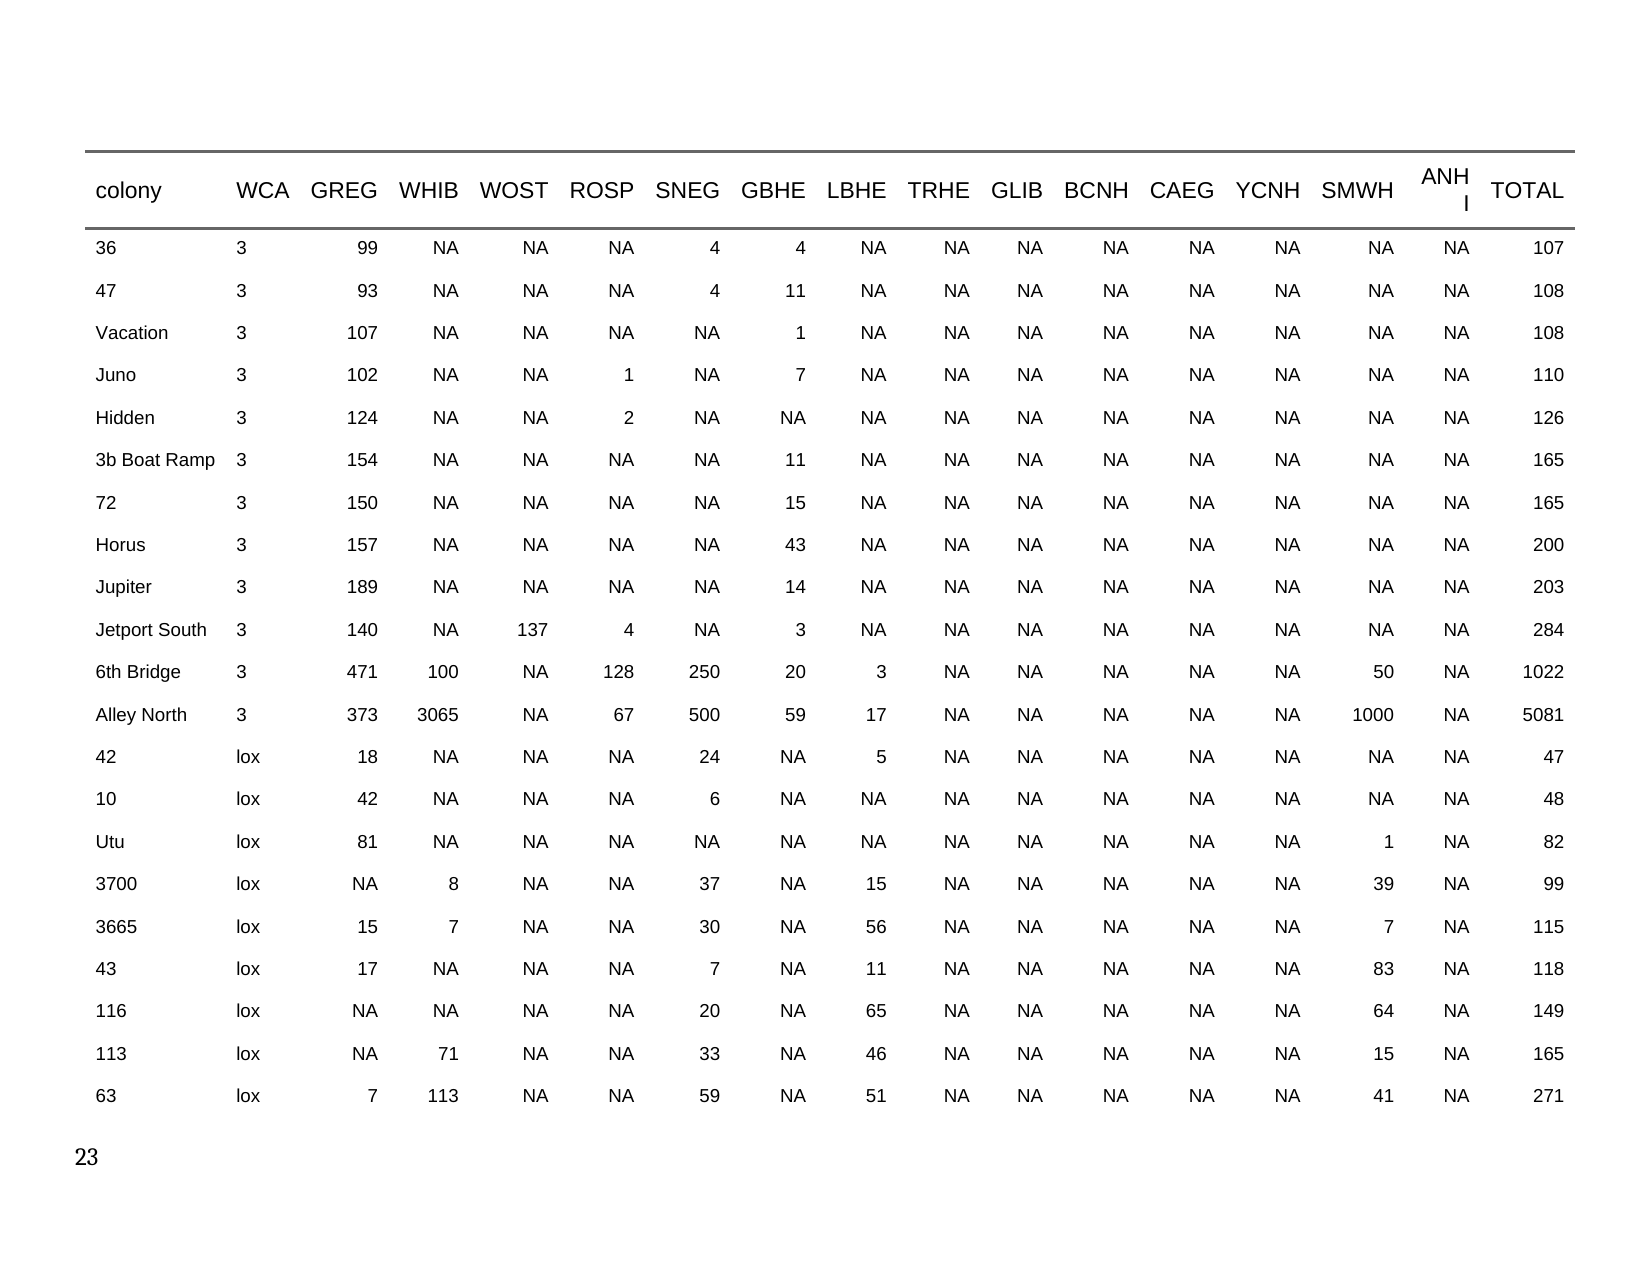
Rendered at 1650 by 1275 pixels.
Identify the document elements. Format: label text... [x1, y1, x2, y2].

table_cell NA [1404, 608, 1480, 651]
table_cell 15 [300, 905, 388, 947]
table_cell lox [226, 820, 300, 863]
table_cell 11 [816, 948, 897, 990]
table_cell NA [980, 566, 1053, 608]
table_cell 116 [85, 990, 226, 1032]
table_cell 110 [1480, 354, 1574, 396]
table_cell NA [559, 820, 644, 863]
table_cell 100 [388, 651, 469, 693]
table_cell NA [469, 651, 558, 693]
table_cell NA [980, 269, 1053, 311]
table_cell 471 [300, 651, 388, 693]
table_cell 47 [85, 269, 226, 311]
table_cell 59 [730, 693, 816, 735]
table_cell NA [980, 651, 1053, 693]
table_cell 102 [300, 354, 388, 396]
table_cell 30 [645, 905, 730, 947]
table_cell NA [816, 566, 897, 608]
table_cell NA [1404, 990, 1480, 1032]
table_cell NA [1311, 354, 1404, 396]
table_cell NA [388, 311, 469, 354]
table_cell NA [1139, 269, 1225, 311]
table_cell NA [469, 735, 558, 778]
table_cell 83 [1311, 948, 1404, 990]
table_cell NA [897, 693, 980, 735]
table_cell 4 [559, 608, 644, 651]
table_cell 18 [300, 735, 388, 778]
table_header TOTAL [1480, 153, 1574, 227]
table_cell NA [469, 354, 558, 396]
table_header BCNH [1053, 153, 1139, 227]
table_cell lox [226, 863, 300, 905]
table_cell 3 [226, 269, 300, 311]
table_cell NA [1053, 1075, 1139, 1117]
table_cell NA [980, 439, 1053, 481]
table_cell NA [1404, 230, 1480, 269]
table_cell NA [1225, 905, 1311, 947]
table_cell NA [730, 948, 816, 990]
table_cell NA [1139, 1032, 1225, 1074]
table_cell NA [816, 269, 897, 311]
table_cell NA [897, 481, 980, 523]
table_cell NA [469, 948, 558, 990]
table_header TRHE [897, 153, 980, 227]
table_cell 99 [300, 230, 388, 269]
table_cell 3b Boat Ramp [85, 439, 226, 481]
table_cell NA [1404, 1075, 1480, 1117]
table_cell NA [1404, 1032, 1480, 1074]
table_cell NA [980, 230, 1053, 269]
table_cell NA [1139, 524, 1225, 566]
table_cell NA [559, 566, 644, 608]
table_cell 42 [85, 735, 226, 778]
table_cell 149 [1480, 990, 1574, 1032]
table_cell NA [816, 230, 897, 269]
table_cell 5081 [1480, 693, 1574, 735]
table_cell NA [1311, 524, 1404, 566]
table_cell 37 [645, 863, 730, 905]
table_header WOST [469, 153, 558, 227]
table_cell NA [645, 566, 730, 608]
table_cell NA [1139, 1075, 1225, 1117]
table_cell NA [1053, 354, 1139, 396]
table_cell NA [1053, 693, 1139, 735]
table_cell lox [226, 1075, 300, 1117]
table_cell 157 [300, 524, 388, 566]
table_cell 4 [730, 230, 816, 269]
table_cell 500 [645, 693, 730, 735]
table_cell 3065 [388, 693, 469, 735]
table_cell NA [980, 820, 1053, 863]
table_cell NA [1225, 608, 1311, 651]
table_cell NA [1225, 863, 1311, 905]
table_cell NA [980, 693, 1053, 735]
table_cell NA [980, 311, 1053, 354]
table_cell 50 [1311, 651, 1404, 693]
table_cell NA [730, 735, 816, 778]
table_cell 1022 [1480, 651, 1574, 693]
table_cell 47 [1480, 735, 1574, 778]
table_cell 165 [1480, 439, 1574, 481]
table_cell NA [388, 269, 469, 311]
table_cell 3 [226, 439, 300, 481]
table_cell NA [388, 778, 469, 820]
table_cell 107 [1480, 230, 1574, 269]
table_cell lox [226, 735, 300, 778]
table_cell NA [1225, 693, 1311, 735]
table_cell 154 [300, 439, 388, 481]
table_cell NA [1053, 1032, 1139, 1074]
table_cell NA [1053, 778, 1139, 820]
table_cell NA [300, 990, 388, 1032]
table_cell NA [730, 820, 816, 863]
table_cell NA [1404, 820, 1480, 863]
table_cell 271 [1480, 1075, 1574, 1117]
table_cell NA [816, 439, 897, 481]
table_cell NA [1139, 439, 1225, 481]
table_cell 3 [226, 693, 300, 735]
table_cell NA [1225, 778, 1311, 820]
table_cell NA [1053, 230, 1139, 269]
table_cell NA [559, 863, 644, 905]
table_cell lox [226, 1032, 300, 1074]
table_cell NA [1053, 608, 1139, 651]
table_cell NA [1139, 820, 1225, 863]
table_cell NA [559, 905, 644, 947]
table_cell 6th Bridge [85, 651, 226, 693]
table_cell NA [1404, 778, 1480, 820]
table_cell 140 [300, 608, 388, 651]
table_cell 63 [85, 1075, 226, 1117]
table_cell NA [559, 948, 644, 990]
table_cell NA [388, 990, 469, 1032]
table_cell NA [388, 948, 469, 990]
table_cell 3 [816, 651, 897, 693]
table_cell NA [730, 396, 816, 439]
table_cell 1 [730, 311, 816, 354]
table_cell NA [1404, 651, 1480, 693]
table_cell 115 [1480, 905, 1574, 947]
table_cell 108 [1480, 269, 1574, 311]
table_cell NA [1225, 651, 1311, 693]
table_header colony [85, 153, 226, 227]
table_cell 43 [730, 524, 816, 566]
table_cell NA [469, 481, 558, 523]
table_cell NA [469, 396, 558, 439]
table_cell NA [645, 439, 730, 481]
table_cell 15 [730, 481, 816, 523]
table_cell NA [897, 608, 980, 651]
table_cell 2 [559, 396, 644, 439]
table_header ROSP [559, 153, 644, 227]
table_cell NA [1225, 396, 1311, 439]
table_cell 3 [226, 566, 300, 608]
table_cell 17 [300, 948, 388, 990]
table_cell 3665 [85, 905, 226, 947]
table_cell NA [1139, 990, 1225, 1032]
table_cell NA [388, 566, 469, 608]
table_cell 3 [226, 354, 300, 396]
table_cell NA [897, 990, 980, 1032]
table_cell NA [1404, 905, 1480, 947]
table_cell NA [980, 863, 1053, 905]
table_cell NA [1404, 948, 1480, 990]
table_cell NA [1139, 948, 1225, 990]
table_cell 7 [645, 948, 730, 990]
table_header ANHI [1404, 153, 1480, 227]
table_cell NA [559, 311, 644, 354]
table_cell NA [1311, 230, 1404, 269]
table_cell 59 [645, 1075, 730, 1117]
table_cell 93 [300, 269, 388, 311]
table_cell NA [1225, 481, 1311, 523]
table_cell 3 [226, 230, 300, 269]
table_cell NA [1053, 311, 1139, 354]
table_cell NA [645, 820, 730, 863]
table_cell NA [1404, 693, 1480, 735]
table_cell 36 [85, 230, 226, 269]
table_cell NA [469, 778, 558, 820]
table_cell NA [1404, 269, 1480, 311]
table_cell 99 [1480, 863, 1574, 905]
table_cell 3 [730, 608, 816, 651]
table_cell NA [1225, 735, 1311, 778]
table_cell NA [897, 396, 980, 439]
table_cell NA [980, 608, 1053, 651]
table_cell 6 [645, 778, 730, 820]
table_cell NA [1139, 778, 1225, 820]
table_cell NA [1225, 354, 1311, 396]
table_cell 43 [85, 948, 226, 990]
table_cell NA [980, 396, 1053, 439]
table_cell NA [1053, 651, 1139, 693]
table_cell NA [730, 1075, 816, 1117]
table_cell 3 [226, 608, 300, 651]
table_cell NA [559, 269, 644, 311]
table_cell 10 [85, 778, 226, 820]
table_cell NA [980, 948, 1053, 990]
table_cell NA [559, 1075, 644, 1117]
table_cell NA [559, 990, 644, 1032]
table_cell 373 [300, 693, 388, 735]
table_cell 165 [1480, 481, 1574, 523]
table_cell NA [1404, 735, 1480, 778]
table_cell NA [897, 230, 980, 269]
table_cell NA [388, 735, 469, 778]
table_cell 72 [85, 481, 226, 523]
table_header WCA [226, 153, 300, 227]
table_cell NA [300, 863, 388, 905]
table_cell NA [1139, 481, 1225, 523]
table_cell NA [1404, 439, 1480, 481]
table_cell NA [1139, 608, 1225, 651]
table_cell 189 [300, 566, 388, 608]
table_cell lox [226, 948, 300, 990]
table_cell 128 [559, 651, 644, 693]
table_header SNEG [645, 153, 730, 227]
table_cell NA [1225, 566, 1311, 608]
table_cell NA [469, 269, 558, 311]
table_cell Vacation [85, 311, 226, 354]
table_cell 4 [645, 269, 730, 311]
table_cell 17 [816, 693, 897, 735]
table_cell 5 [816, 735, 897, 778]
table_cell NA [1311, 608, 1404, 651]
table_cell NA [897, 269, 980, 311]
table_cell NA [897, 354, 980, 396]
table_cell NA [1053, 735, 1139, 778]
table_cell 126 [1480, 396, 1574, 439]
table_cell 51 [816, 1075, 897, 1117]
table_cell NA [897, 735, 980, 778]
table_cell NA [388, 481, 469, 523]
table_header LBHE [816, 153, 897, 227]
table_cell NA [1053, 439, 1139, 481]
table_cell NA [980, 1075, 1053, 1117]
table_cell NA [1053, 269, 1139, 311]
table_cell 200 [1480, 524, 1574, 566]
table_header SMWH [1311, 153, 1404, 227]
table_cell Hidden [85, 396, 226, 439]
table_cell NA [730, 863, 816, 905]
table_cell 7 [388, 905, 469, 947]
table_cell NA [388, 524, 469, 566]
table_cell 113 [388, 1075, 469, 1117]
table_cell NA [1311, 439, 1404, 481]
table_cell 65 [816, 990, 897, 1032]
table_cell NA [1225, 439, 1311, 481]
table_cell NA [1404, 566, 1480, 608]
table_cell NA [980, 905, 1053, 947]
table_cell NA [1139, 230, 1225, 269]
table_cell NA [388, 396, 469, 439]
table_cell NA [980, 354, 1053, 396]
table_cell 46 [816, 1032, 897, 1074]
table_cell lox [226, 778, 300, 820]
table_cell NA [816, 820, 897, 863]
table_cell NA [1225, 1032, 1311, 1074]
table_cell NA [469, 439, 558, 481]
table_cell 39 [1311, 863, 1404, 905]
table_cell NA [897, 1032, 980, 1074]
table_cell 118 [1480, 948, 1574, 990]
table_cell 14 [730, 566, 816, 608]
table_cell 3 [226, 651, 300, 693]
table_cell NA [388, 608, 469, 651]
table_cell NA [388, 230, 469, 269]
table_cell NA [1225, 524, 1311, 566]
table_cell NA [730, 778, 816, 820]
table_cell NA [1225, 269, 1311, 311]
table_cell 81 [300, 820, 388, 863]
table_cell NA [816, 608, 897, 651]
table_cell NA [897, 778, 980, 820]
table_cell NA [645, 311, 730, 354]
table_cell 15 [816, 863, 897, 905]
table_cell 1 [559, 354, 644, 396]
table_cell 64 [1311, 990, 1404, 1032]
table_cell 20 [645, 990, 730, 1032]
table_cell 11 [730, 269, 816, 311]
table_cell Juno [85, 354, 226, 396]
table_cell NA [816, 311, 897, 354]
table_cell NA [1404, 524, 1480, 566]
table_cell NA [469, 693, 558, 735]
table_cell NA [388, 820, 469, 863]
table_cell NA [388, 439, 469, 481]
table_cell NA [1053, 863, 1139, 905]
table_cell NA [469, 566, 558, 608]
table_cell 82 [1480, 820, 1574, 863]
table_cell NA [469, 1032, 558, 1074]
table_cell NA [1311, 735, 1404, 778]
table_cell NA [1053, 481, 1139, 523]
table_cell NA [1311, 481, 1404, 523]
table_cell 7 [730, 354, 816, 396]
table_cell NA [1053, 566, 1139, 608]
table_cell NA [1404, 354, 1480, 396]
table_cell 1 [1311, 820, 1404, 863]
table_cell NA [1139, 566, 1225, 608]
table_cell NA [897, 566, 980, 608]
table_cell NA [1225, 311, 1311, 354]
table_cell NA [816, 354, 897, 396]
table_cell NA [980, 778, 1053, 820]
table_cell NA [1139, 863, 1225, 905]
table_cell Jetport South [85, 608, 226, 651]
table_cell Horus [85, 524, 226, 566]
table_cell 108 [1480, 311, 1574, 354]
table_cell 24 [645, 735, 730, 778]
table_cell NA [388, 354, 469, 396]
table_cell 3700 [85, 863, 226, 905]
table_cell NA [1053, 524, 1139, 566]
table_cell 8 [388, 863, 469, 905]
table_cell NA [1139, 311, 1225, 354]
table_cell 124 [300, 396, 388, 439]
table_header GREG [300, 153, 388, 227]
table_cell NA [1311, 396, 1404, 439]
table_cell NA [897, 524, 980, 566]
table_cell NA [469, 990, 558, 1032]
table_cell NA [1225, 990, 1311, 1032]
table_cell 3 [226, 524, 300, 566]
table_cell NA [469, 524, 558, 566]
table_cell NA [1139, 735, 1225, 778]
table_cell NA [897, 651, 980, 693]
table_cell NA [980, 1032, 1053, 1074]
table_cell NA [897, 311, 980, 354]
table_cell 41 [1311, 1075, 1404, 1117]
table_cell Alley North [85, 693, 226, 735]
table_cell NA [730, 905, 816, 947]
table_cell NA [1139, 354, 1225, 396]
table_cell NA [1053, 948, 1139, 990]
table_cell NA [1404, 863, 1480, 905]
table_cell NA [816, 778, 897, 820]
table_cell NA [645, 524, 730, 566]
table_cell 7 [1311, 905, 1404, 947]
table_cell NA [1225, 1075, 1311, 1117]
table_cell 33 [645, 1032, 730, 1074]
table_cell 42 [300, 778, 388, 820]
table_cell NA [1311, 269, 1404, 311]
table_cell NA [897, 863, 980, 905]
table_cell NA [816, 524, 897, 566]
table_cell NA [897, 439, 980, 481]
table_header GBHE [730, 153, 816, 227]
table_cell 48 [1480, 778, 1574, 820]
table_cell 3 [226, 481, 300, 523]
table_cell 3 [226, 396, 300, 439]
table_cell 137 [469, 608, 558, 651]
table_cell NA [1225, 948, 1311, 990]
table_cell 1000 [1311, 693, 1404, 735]
table_header CAEG [1139, 153, 1225, 227]
table_cell NA [1053, 905, 1139, 947]
table_cell lox [226, 990, 300, 1032]
table_cell lox [226, 905, 300, 947]
table_cell NA [645, 354, 730, 396]
table_cell 113 [85, 1032, 226, 1074]
table_cell NA [1053, 396, 1139, 439]
table_cell 3 [226, 311, 300, 354]
table_cell Utu [85, 820, 226, 863]
table_cell 4 [645, 230, 730, 269]
table_cell NA [1053, 820, 1139, 863]
table_cell NA [980, 990, 1053, 1032]
table_cell NA [1311, 311, 1404, 354]
table_cell 71 [388, 1032, 469, 1074]
table_cell 67 [559, 693, 644, 735]
table_cell NA [730, 990, 816, 1032]
table_cell 11 [730, 439, 816, 481]
table_cell 7 [300, 1075, 388, 1117]
table_cell NA [1225, 230, 1311, 269]
table_cell NA [559, 481, 644, 523]
table_cell NA [300, 1032, 388, 1074]
table_cell 250 [645, 651, 730, 693]
table_cell 203 [1480, 566, 1574, 608]
table_cell NA [645, 481, 730, 523]
table_cell NA [469, 863, 558, 905]
table_cell 150 [300, 481, 388, 523]
table_cell Jupiter [85, 566, 226, 608]
table_cell NA [559, 524, 644, 566]
table_cell NA [1404, 396, 1480, 439]
table_cell NA [559, 778, 644, 820]
table_cell 20 [730, 651, 816, 693]
table_cell 15 [1311, 1032, 1404, 1074]
table_cell NA [897, 820, 980, 863]
table_cell NA [1139, 396, 1225, 439]
table_cell 284 [1480, 608, 1574, 651]
table_cell NA [1139, 905, 1225, 947]
table_cell NA [897, 948, 980, 990]
table_cell NA [1053, 990, 1139, 1032]
table_cell NA [897, 1075, 980, 1117]
table_cell 165 [1480, 1032, 1574, 1074]
table_cell NA [559, 439, 644, 481]
table_cell NA [559, 735, 644, 778]
table_cell NA [816, 481, 897, 523]
table_cell NA [1139, 693, 1225, 735]
table_cell NA [980, 735, 1053, 778]
table_cell NA [559, 1032, 644, 1074]
table_cell NA [1225, 820, 1311, 863]
table_cell NA [645, 608, 730, 651]
table_cell NA [1311, 778, 1404, 820]
table_cell 56 [816, 905, 897, 947]
table_cell NA [980, 481, 1053, 523]
table_cell NA [645, 396, 730, 439]
table_cell NA [980, 524, 1053, 566]
table_cell NA [1404, 311, 1480, 354]
table_cell NA [730, 1032, 816, 1074]
table_cell NA [469, 820, 558, 863]
table_cell NA [469, 230, 558, 269]
table_cell NA [469, 905, 558, 947]
table_cell NA [559, 230, 644, 269]
table_header YCNH [1225, 153, 1311, 227]
table_cell NA [469, 1075, 558, 1117]
table_cell NA [469, 311, 558, 354]
table_cell NA [816, 396, 897, 439]
table_header GLIB [980, 153, 1053, 227]
table_cell 107 [300, 311, 388, 354]
table_header WHIB [388, 153, 469, 227]
table_cell NA [1404, 481, 1480, 523]
table_cell NA [897, 905, 980, 947]
table_cell NA [1311, 566, 1404, 608]
table_cell NA [1139, 651, 1225, 693]
